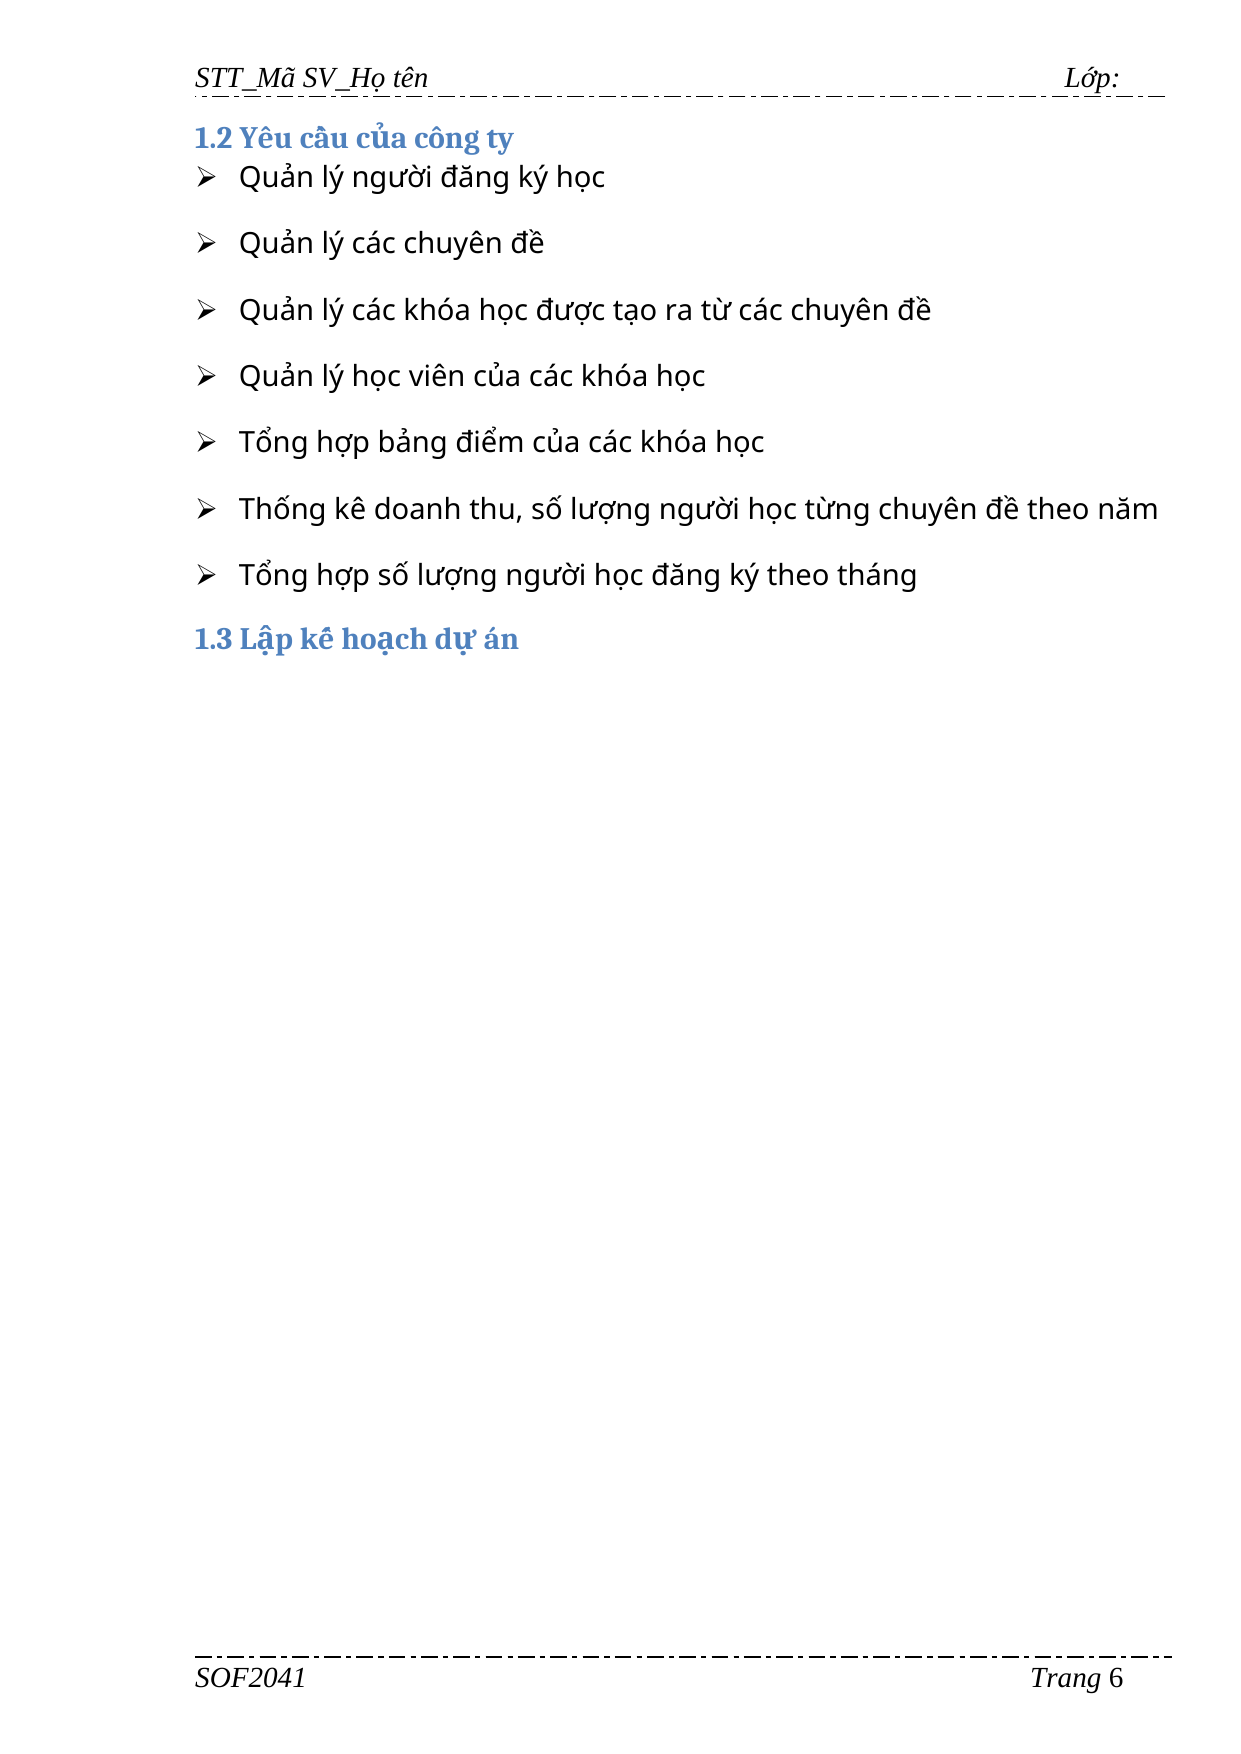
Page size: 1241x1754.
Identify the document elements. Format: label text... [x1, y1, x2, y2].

list Quản lý người đăng ký học [195, 156, 1172, 196]
subtitle 1.2 Yêu cầu của công ty [195, 120, 1172, 156]
list Thống kê doanh thu, số lượng người học từng chuyên đề theo năm [195, 488, 1172, 528]
list Quản lý các chuyên đề [195, 222, 1172, 262]
list Quản lý học viên của các khóa học [195, 355, 1172, 395]
subtitle 1.3 Lập kế hoạch dự án [195, 621, 1172, 657]
list Quản lý các khóa học được tạo ra từ các chuyên đề [195, 289, 1172, 328]
list Tổng hợp bảng điểm của các khóa học [195, 422, 1172, 461]
list Tổng hợp số lượng người học đăng ký theo tháng [195, 555, 1172, 594]
